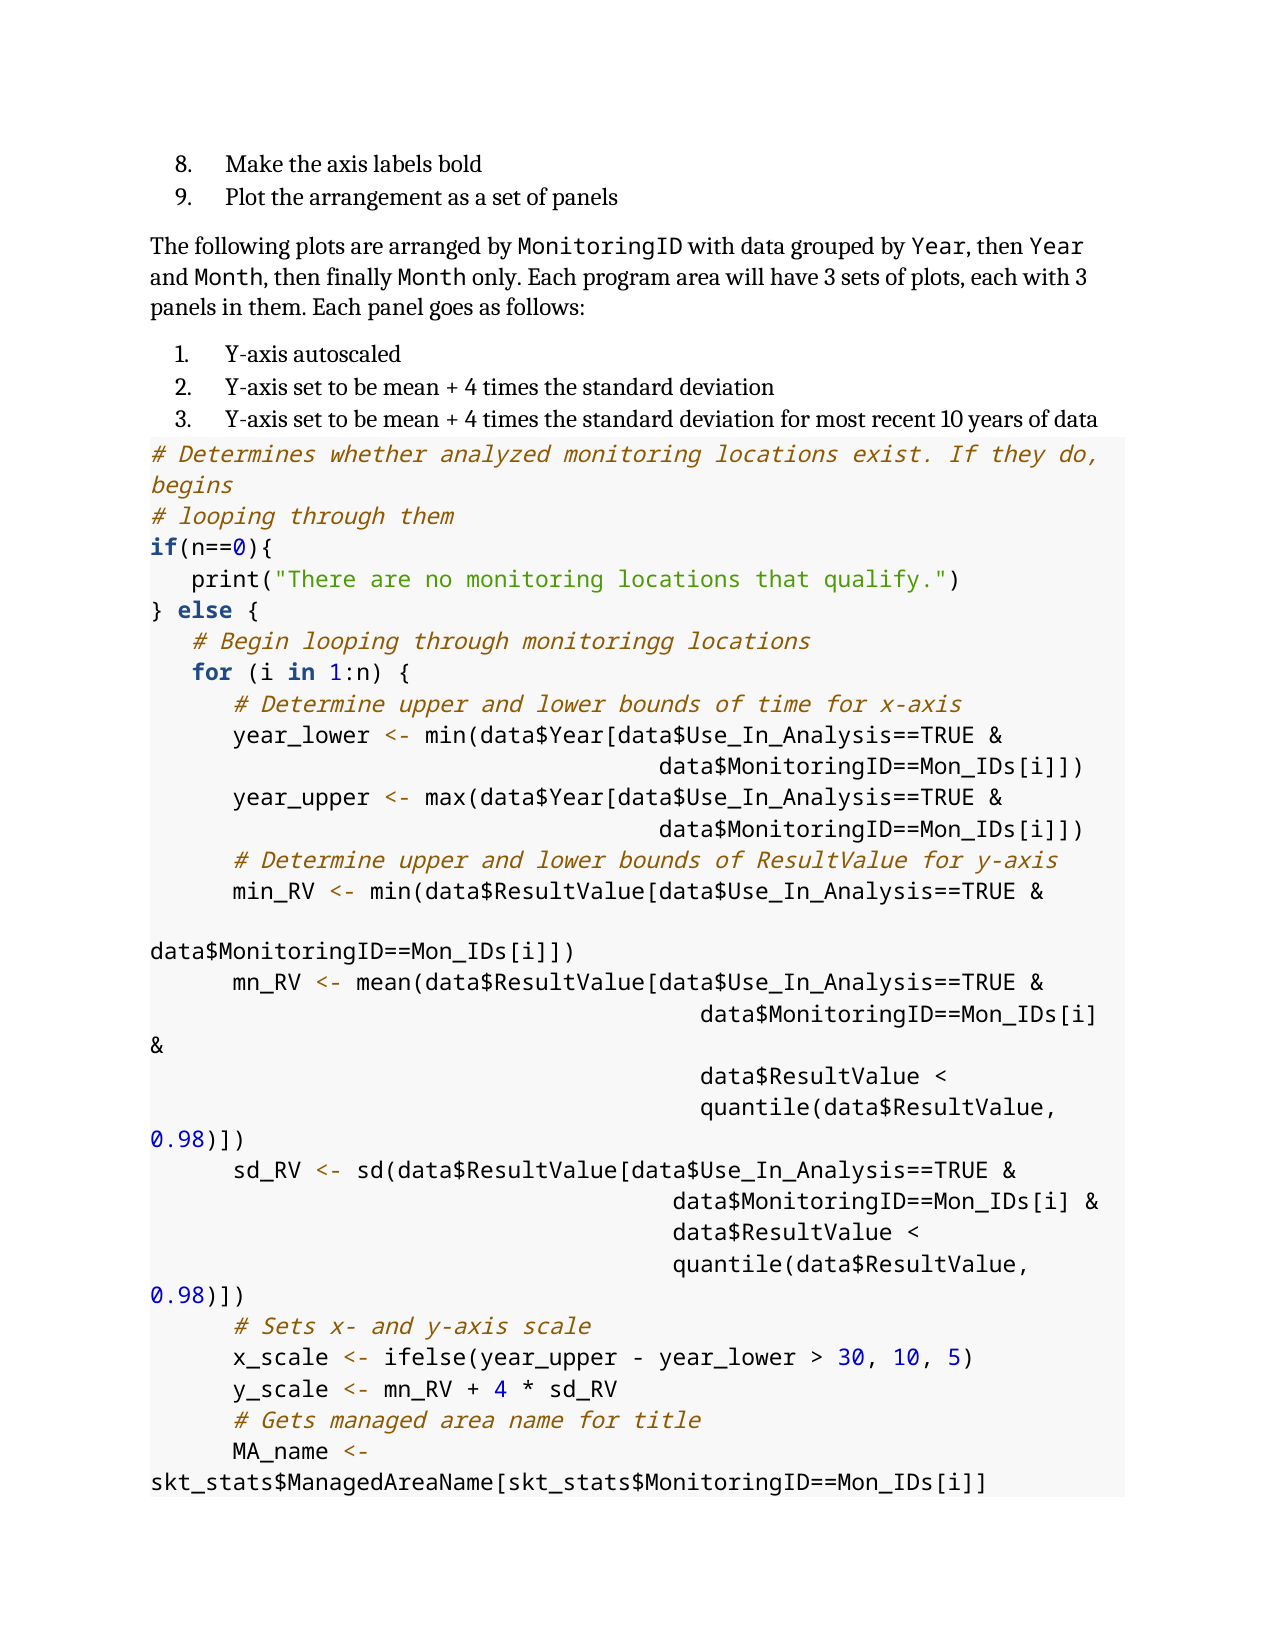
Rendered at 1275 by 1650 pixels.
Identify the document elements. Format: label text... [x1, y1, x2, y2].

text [150, 437, 1125, 1497]
list Make the axis labels bold [175, 150, 1125, 179]
list Y-axis autoscaled [175, 340, 1125, 369]
list Plot the arrangement as a set of panels [175, 182, 1125, 211]
list Y-axis set to be mean + 4 times the standard deviation for most recent 10 years of data [175, 405, 1125, 434]
text The following plots are arranged by MonitoringID with data grouped by Year, then Year and Month, then finally Month only. Each program area will have 3 sets of plots, each with 3 panels in them. Each panel goes as follows: [150, 230, 1125, 321]
list Y-axis set to be mean + 4 times the standard deviation [175, 372, 1125, 401]
